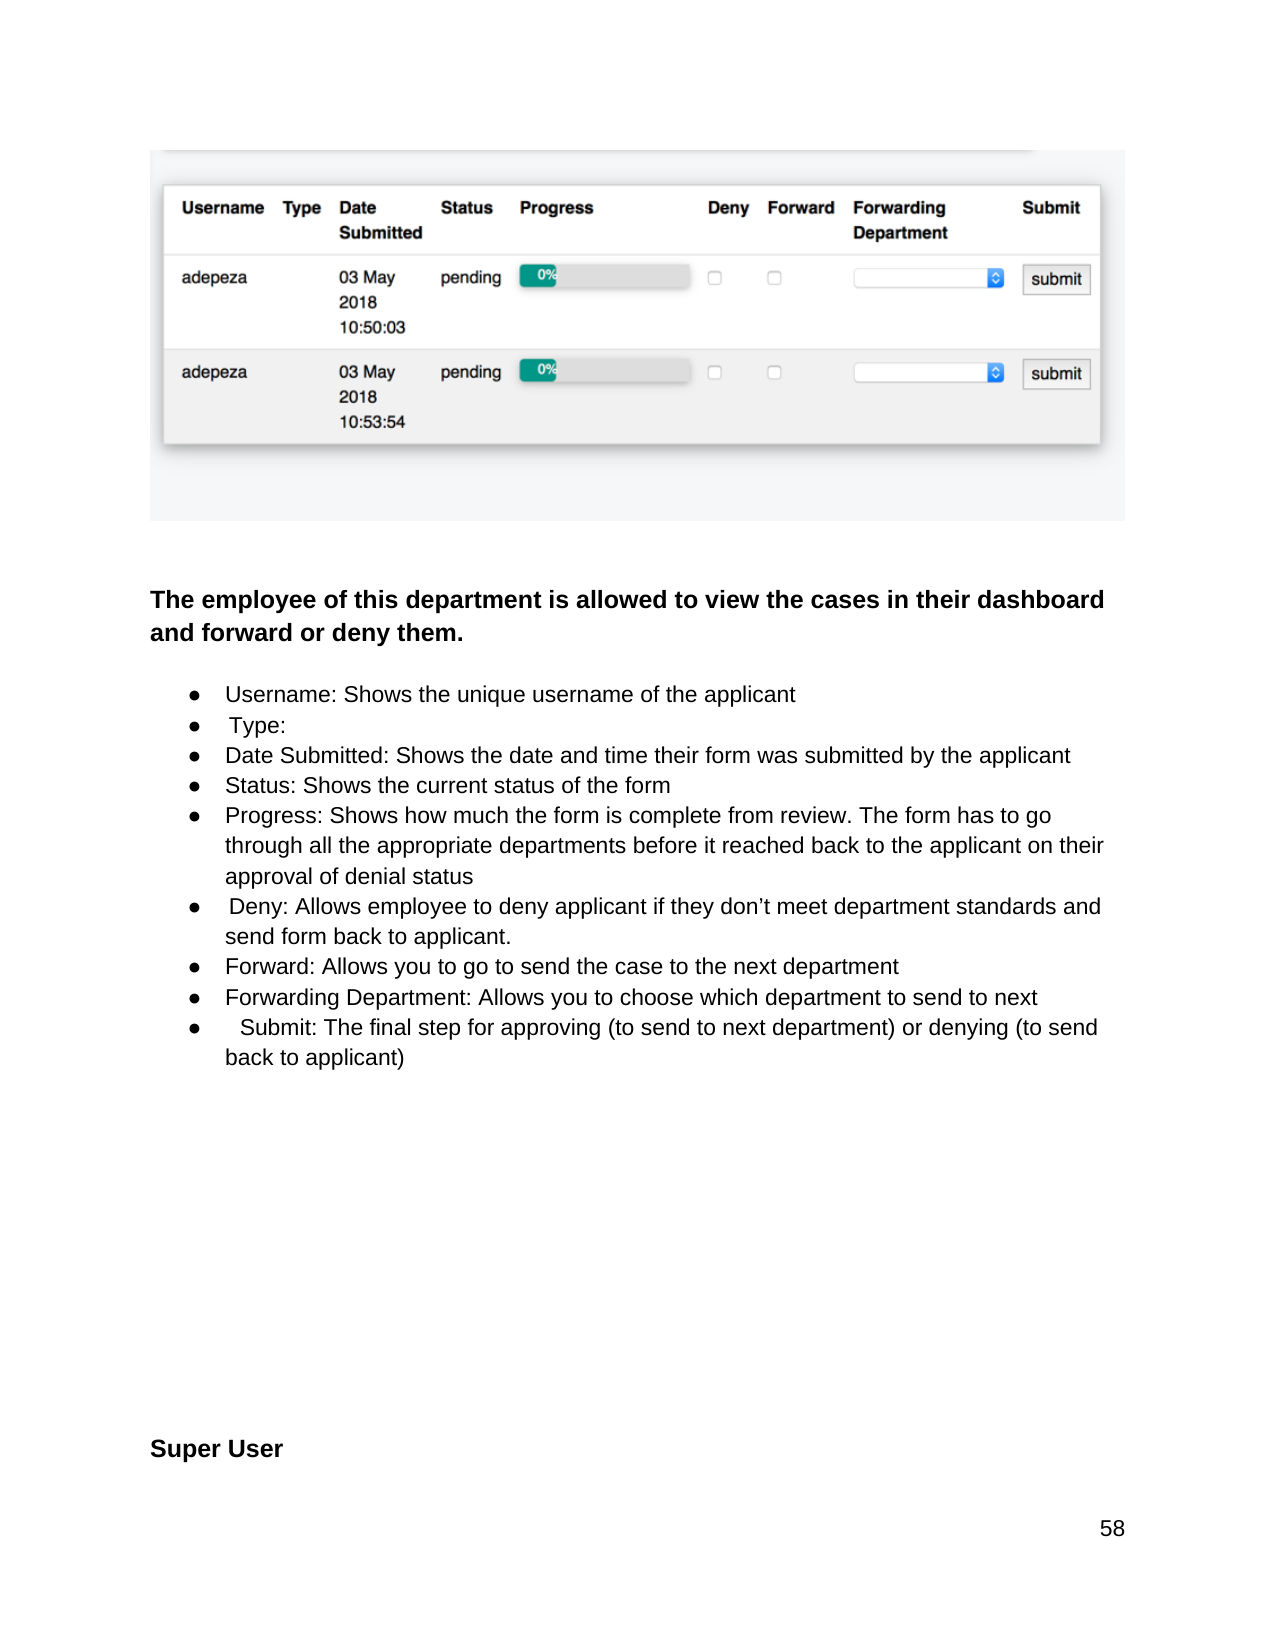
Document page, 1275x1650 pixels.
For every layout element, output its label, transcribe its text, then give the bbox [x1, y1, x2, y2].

text Super User [150, 1434, 1125, 1463]
list Forward: Allows you to go to send the case to the next department [187, 953, 1125, 979]
list Submit: The final step for approving (to send to next department) or denying (to send back to applicant) [187, 1014, 1125, 1070]
picture [150, 150, 1125, 521]
text The employee of this department is allowed to view the cases in their dashboard and forward or deny them. [150, 585, 1125, 647]
list Progress: Shows how much the form is complete from review. The form has to go through all the appropriate departments before it reached back to the applicant on their approval of denial status [187, 802, 1125, 889]
list Deny: Allows employee to deny applicant if they don’t meet department standards and send form back to applicant. [187, 893, 1125, 949]
list Status: Shows the current status of the form [187, 772, 1125, 798]
list Type: [187, 712, 1125, 738]
list Forwarding Department: Allows you to choose which department to send to next [187, 983, 1125, 1010]
list Username: Shows the unique username of the applicant [187, 681, 1125, 708]
list Date Submitted: Shows the date and time their form was submitted by the applicant [187, 742, 1125, 768]
